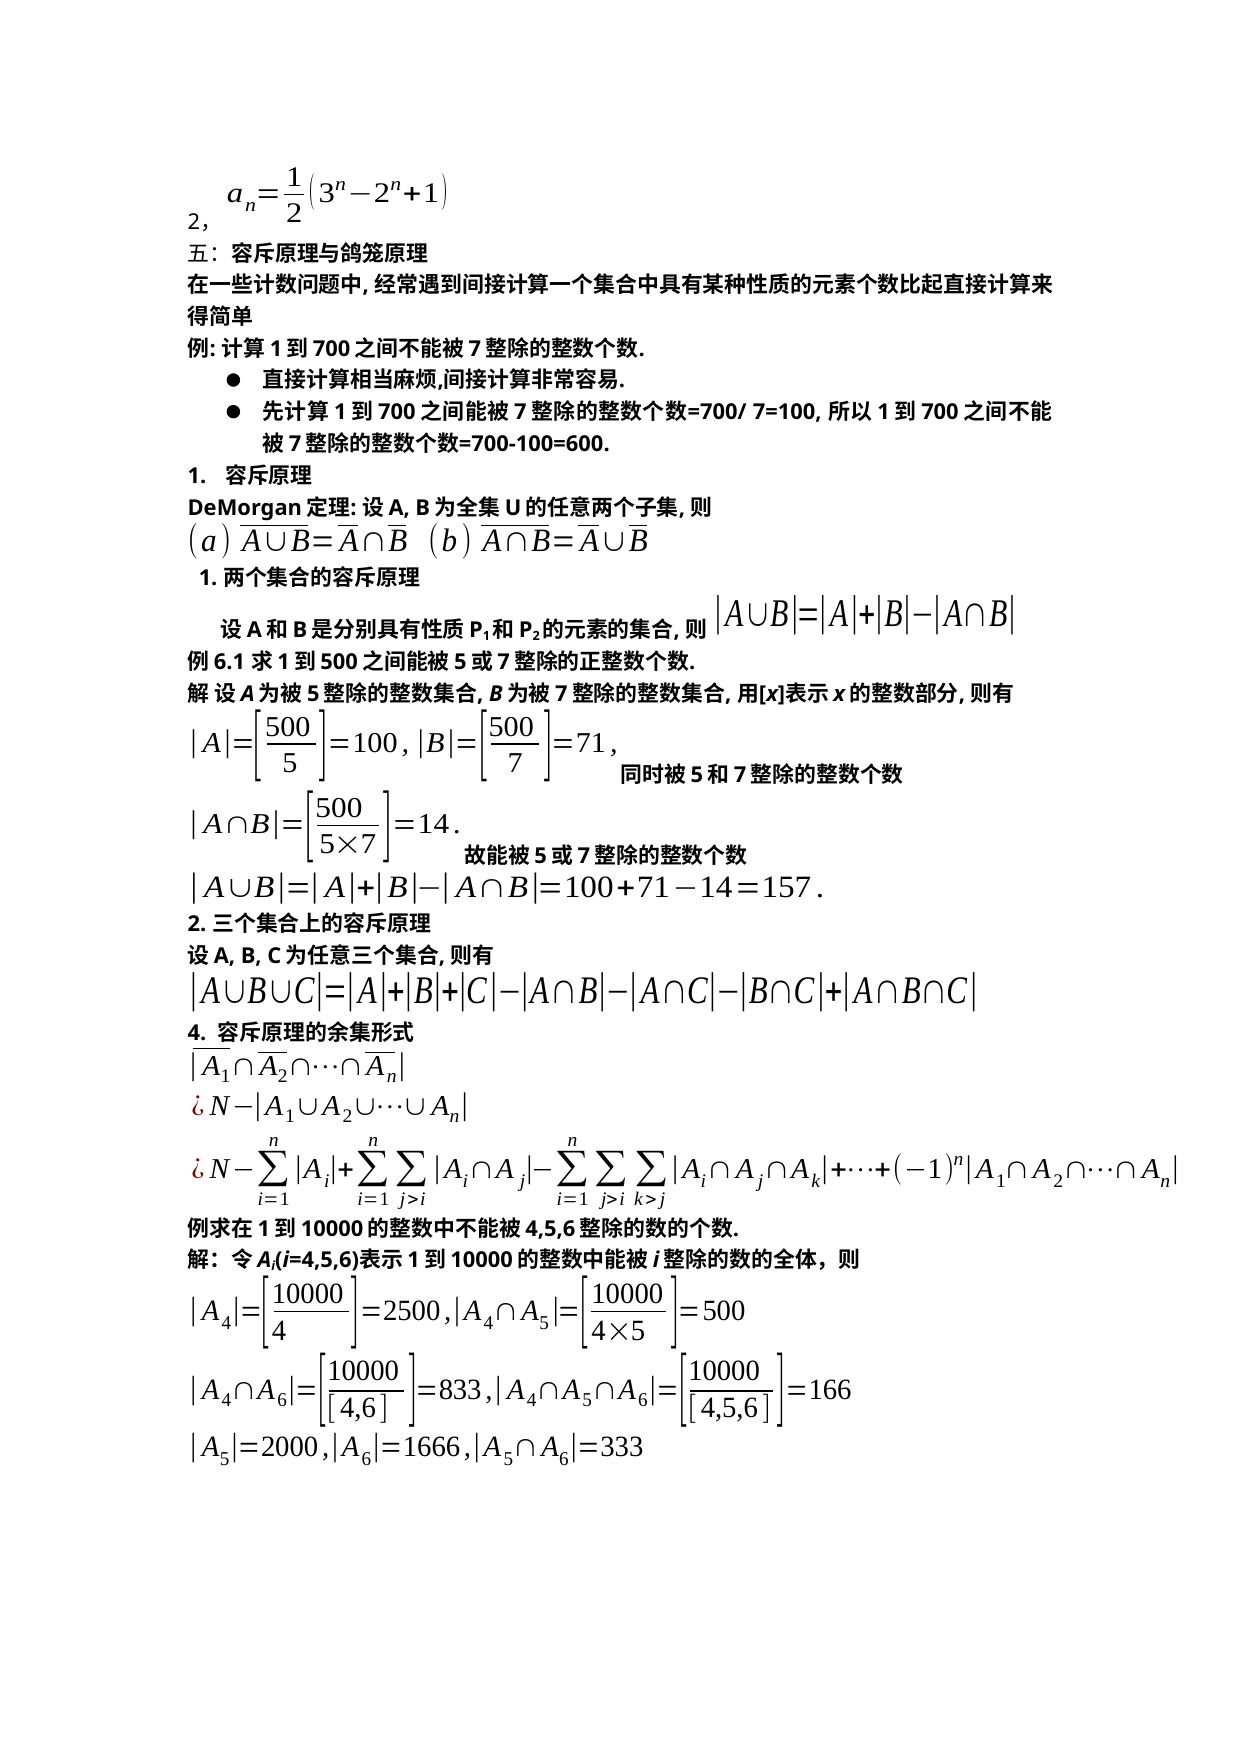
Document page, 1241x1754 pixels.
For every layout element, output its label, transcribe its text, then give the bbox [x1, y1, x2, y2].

text DeMorgan定理: 设A, B为全集U的任意两个子集, 则 [187, 489, 1053, 521]
text 设A和B是分别具有性质P1和P2的元素的集合, 则 [187, 592, 1053, 644]
text 五：容斥原理与鸽笼原理 [187, 236, 1053, 267]
text 在一些计数问题中, 经常遇到间接计算一个集合中具有某种性质的元素个数比起直接计算来得简单 [187, 267, 1053, 331]
text 故能被5或7整除的整数个数 [187, 789, 1053, 870]
text 设A, B, C为任意三个集合, 则有 [187, 938, 1053, 969]
text 例求在1到10000的整数中不能被4,5,6整除的数的个数. [187, 1211, 1053, 1242]
text 例6.1 求1到500之间能被5或7整除的正整数个数. [187, 644, 1053, 676]
text 4. 容斥原理的余集形式 [187, 1015, 1053, 1047]
list 容斥原理 [187, 458, 1053, 489]
list 直接计算相当麻烦,间接计算非常容易. [225, 362, 1053, 394]
text 2， [187, 162, 1053, 236]
text 2. 三个集合上的容斥原理 [187, 906, 1053, 938]
text 解 设A为被5整除的整数集合, B为被7整除的整数集合, 用[x]表示x的整数部分, 则有 [187, 676, 1053, 707]
text 例: 计算1到700之间不能被7整除的整数个数. [187, 331, 1053, 362]
list 先计算1到700之间能被7整除的整数个数=700/ 7=100, 所以1到700之间不能被7整除的整数个数=700-100=600. [225, 394, 1053, 458]
text 同时被5和7整除的整数个数 [187, 707, 1053, 789]
text 1. 两个集合的容斥原理 [187, 560, 1053, 592]
text 解：令Ai(i=4,5,6)表示1到10000的整数中能被i整除的数的全体，则 [187, 1242, 1053, 1274]
